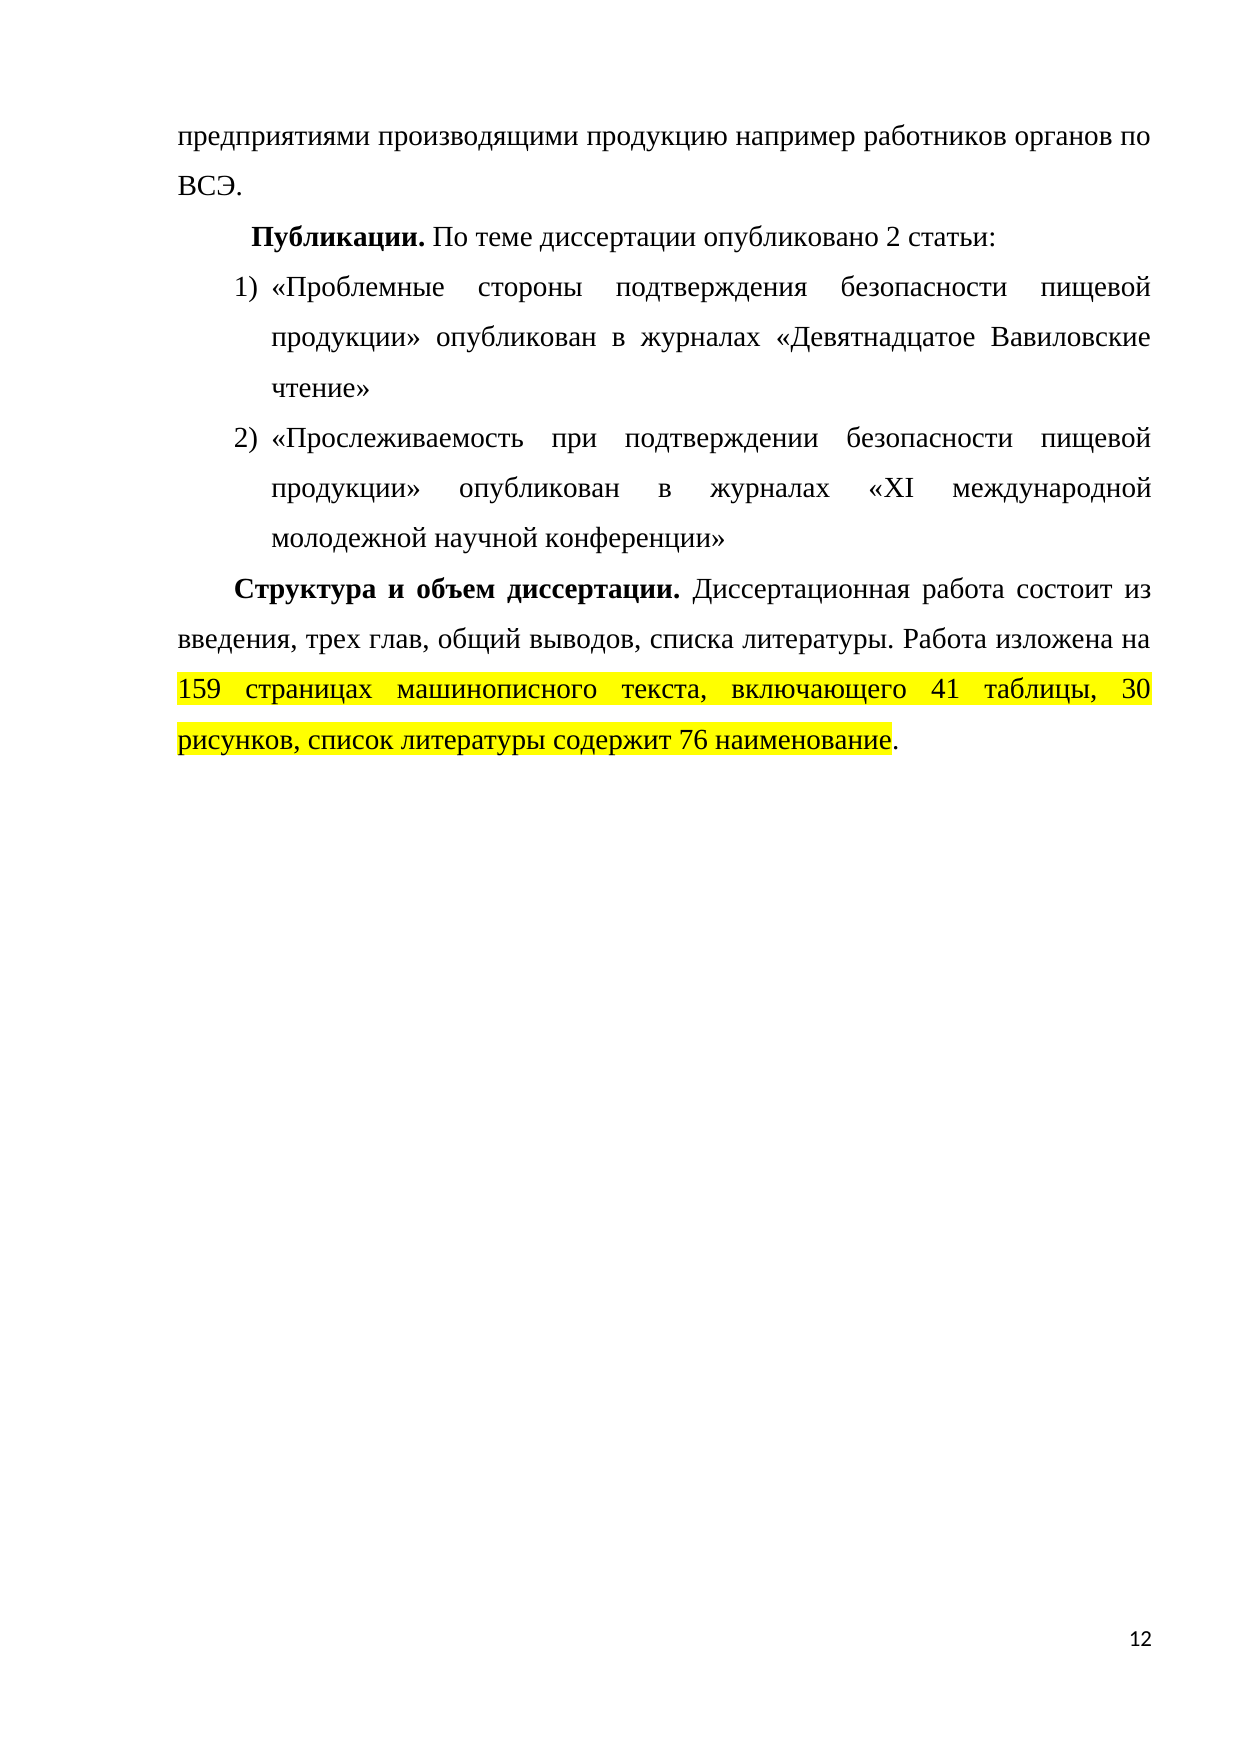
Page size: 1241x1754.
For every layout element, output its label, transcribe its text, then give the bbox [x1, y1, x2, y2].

list «Проблемные стороны подтверждения безопасности пищевой продукции» опубликован в журналах «Девятнадцатое Вавиловские чтение» [233, 269, 1152, 403]
text Публикации. По теме диссертации опубликовано 2 статьи: [177, 219, 1152, 252]
list «Прослеживаемость при подтверждении безопасности пищевой продукции» опубликован в журналах «XI международной молодежной научной конференции» [233, 420, 1152, 554]
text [177, 118, 1152, 202]
text Структура и объем диссертации. Диссертационная работа состоит из введения, трех глав, общий выводов, списка литературы. Работа изложена на 159 страницах машинописного текста, включающего 41 таблицы, 30 рисунков, список литературы содержит 76 наименование. [177, 571, 1152, 672]
text Структура и объем диссертации. Диссертационная работа состоит из введения, трех глав, общий выводов, списка литературы. Работа изложена на 159 страницах машинописного текста, включающего 41 таблицы, 30 рисунков, список литературы содержит 76 наименование. [177, 705, 1152, 755]
